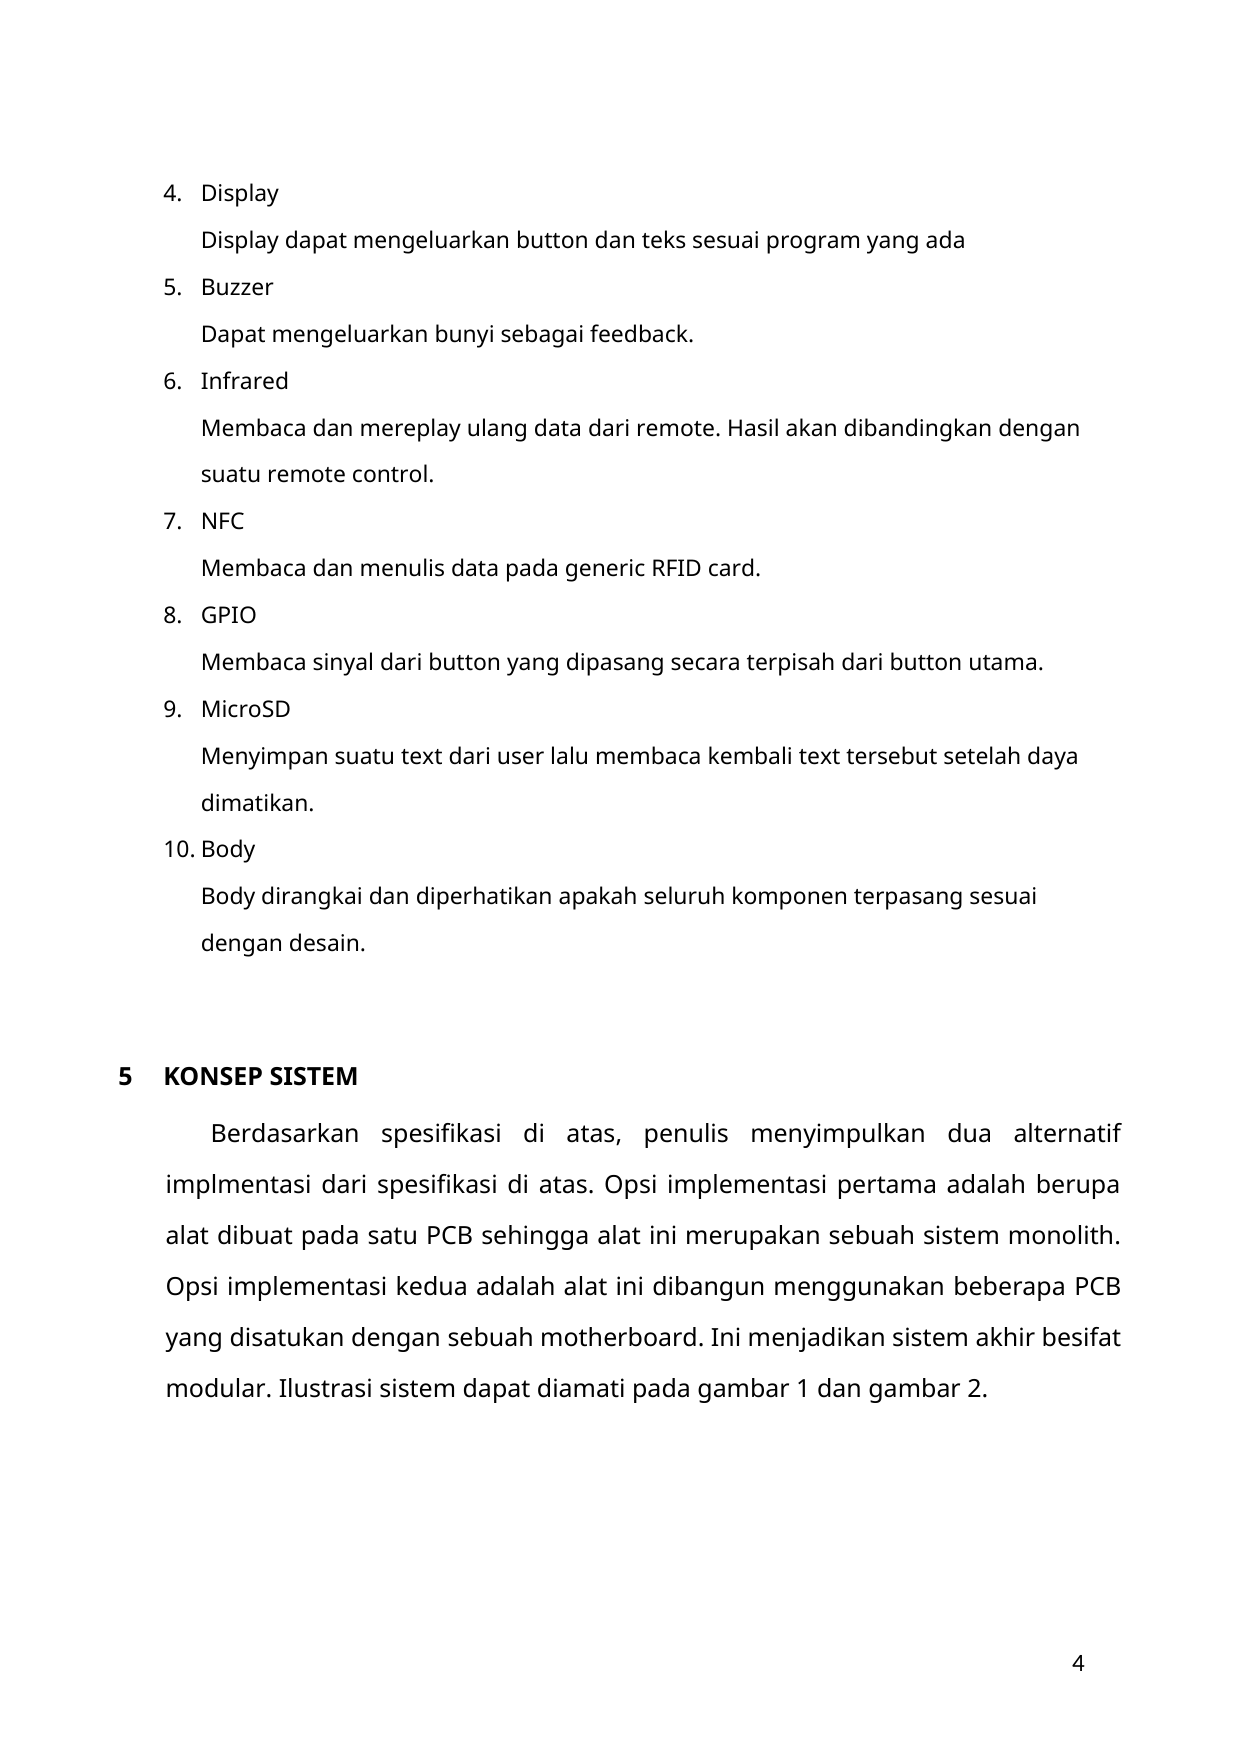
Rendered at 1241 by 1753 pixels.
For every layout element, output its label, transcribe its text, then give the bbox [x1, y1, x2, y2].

list GPIO [163, 599, 1122, 630]
subtitle KONSEP SISTEM [118, 1058, 1122, 1092]
list Membaca dan mereplay ulang data dari remote. Hasil akan dibandingkan dengan suatu remote control. [201, 412, 1122, 490]
list Infrared [163, 365, 1122, 396]
list Dapat mengeluarkan bunyi sebagai feedback. [201, 318, 1122, 349]
list Menyimpan suatu text dari user lalu membaca kembali text tersebut setelah daya dimatikan. [201, 740, 1122, 818]
list NFC [163, 505, 1122, 537]
list Membaca sinyal dari button yang dipasang secara terpisah dari button utama. [201, 646, 1122, 677]
list Display [163, 177, 1122, 208]
list Buzzer [163, 271, 1122, 302]
list Membaca dan menulis data pada generic RFID card. [201, 552, 1122, 583]
list Body dirangkai dan diperhatikan apakah seluruh komponen terpasang sesuai dengan desain. [201, 880, 1122, 958]
list Body [163, 833, 1122, 865]
text Berdasarkan spesifikasi di atas, penulis menyimpulkan dua alternatif implmentasi dari spesifikasi di atas. Opsi implementasi pertama adalah berupa alat dibuat pada satu PCB sehingga alat ini merupakan sebuah sistem monolith. Opsi implementasi kedua adalah alat ini dibangun menggunakan beberapa PCB yang disatukan dengan sebuah motherboard. Ini menjadikan sistem akhir besifat modular. Ilustrasi sistem dapat diamati pada gambar 1 dan gambar 2. [165, 1116, 1122, 1405]
list Display dapat mengeluarkan button dan teks sesuai program yang ada [201, 224, 1122, 255]
list MicroSD [163, 693, 1122, 724]
